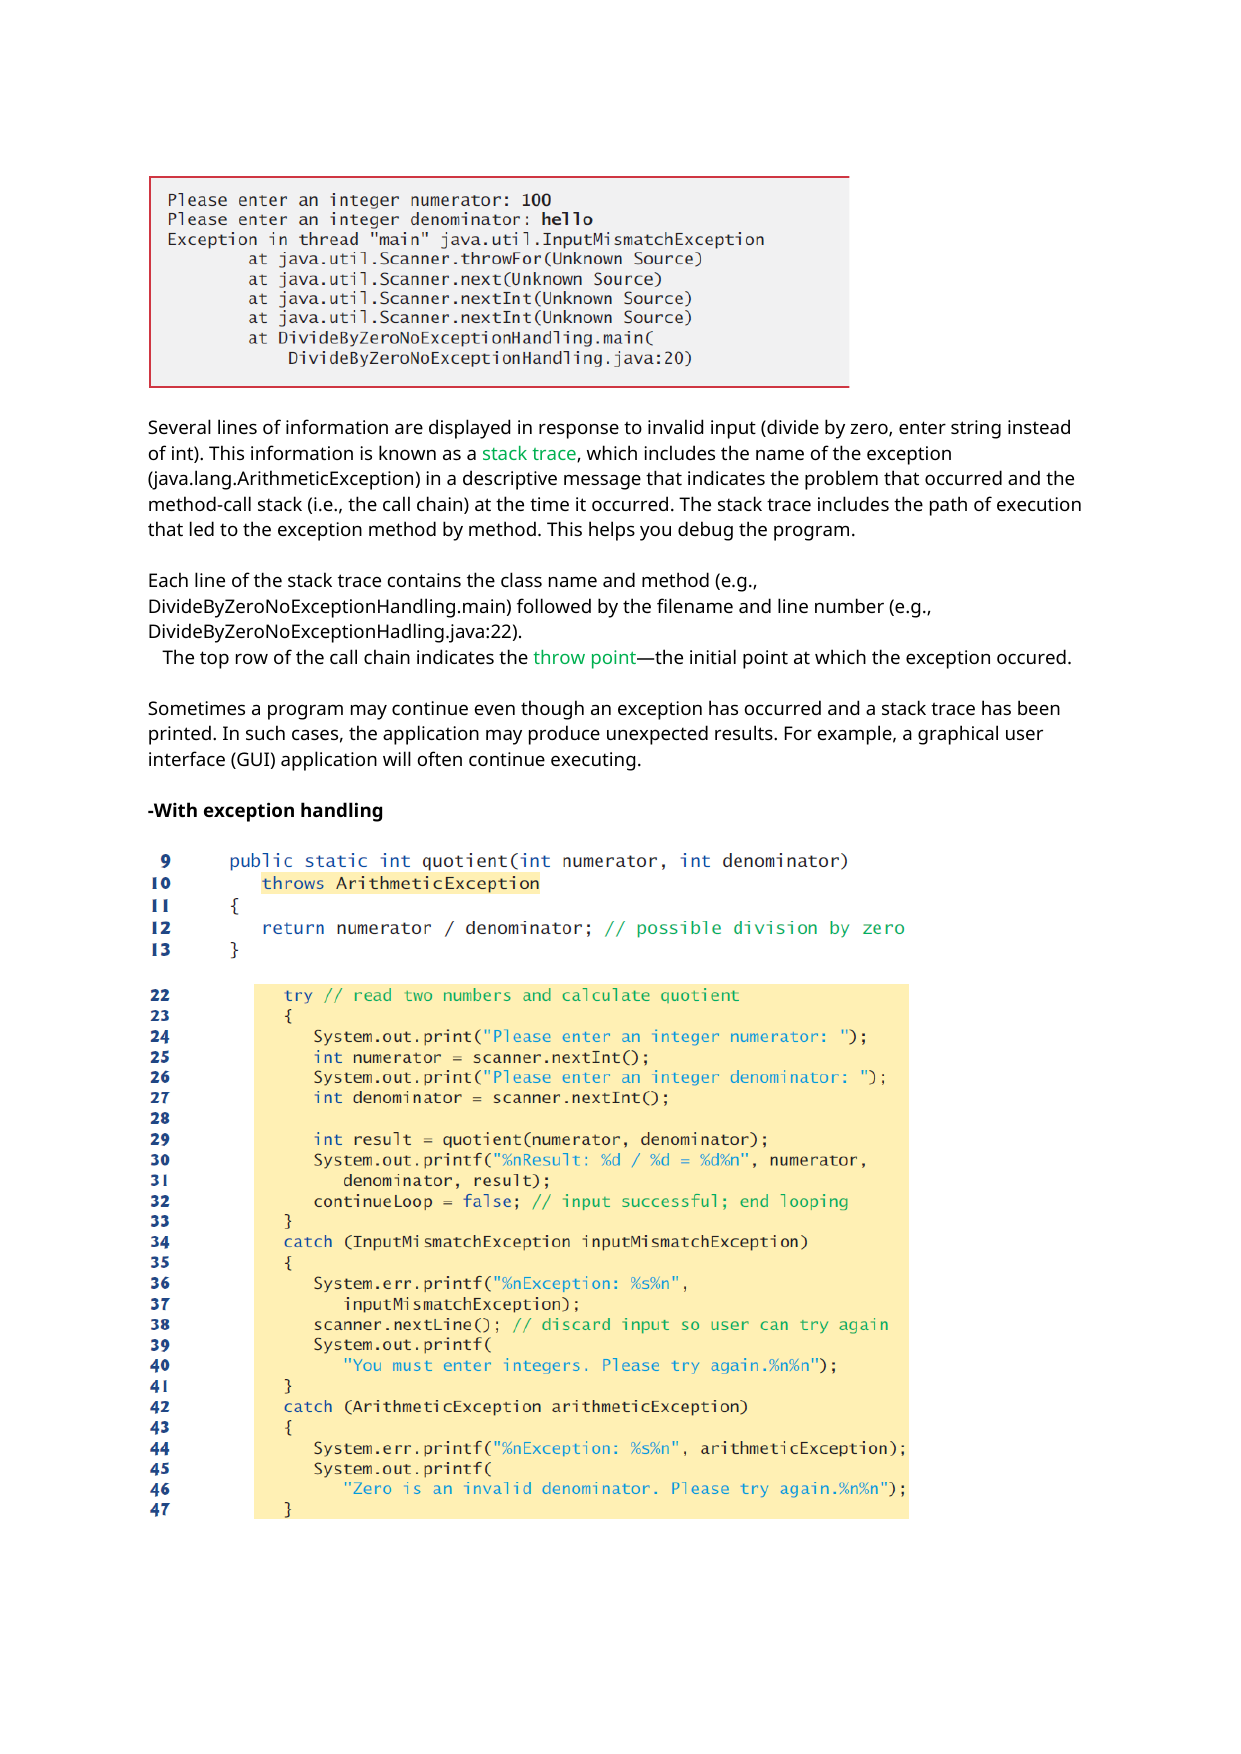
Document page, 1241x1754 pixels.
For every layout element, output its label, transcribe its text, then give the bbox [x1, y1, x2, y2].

picture [147, 173, 850, 389]
text Sometimes a program may continue even though an exception has occurred and a stack trace has been printed. In such cases, the application may produce unexpected results. For example, a graphical user interface (GUI) application will often continue executing. [148, 695, 1093, 772]
text The top row of the call chain indicates the throw point—the initial point at which the exception occured. [148, 644, 1093, 670]
picture [147, 848, 912, 959]
text Several lines of information are displayed in response to invalid input (divide by zero, enter string instead of int). This information is known as a stack trace, which includes the name of the exception (java.lang.ArithmeticException) in a descriptive message that indicates the problem that occurred and the method-call stack (i.e., the call chain) at the time it occurred. The stack trace includes the path of execution that led to the exception method by method. This helps you debug the program. [148, 389, 1093, 542]
picture [147, 984, 910, 1519]
text Each line of the stack trace contains the class name and method (e.g., DivideByZeroNoExceptionHandling.main) followed by the filename and line number (e.g., DivideByZeroNoExceptionHadling.java:22). [148, 568, 1093, 644]
